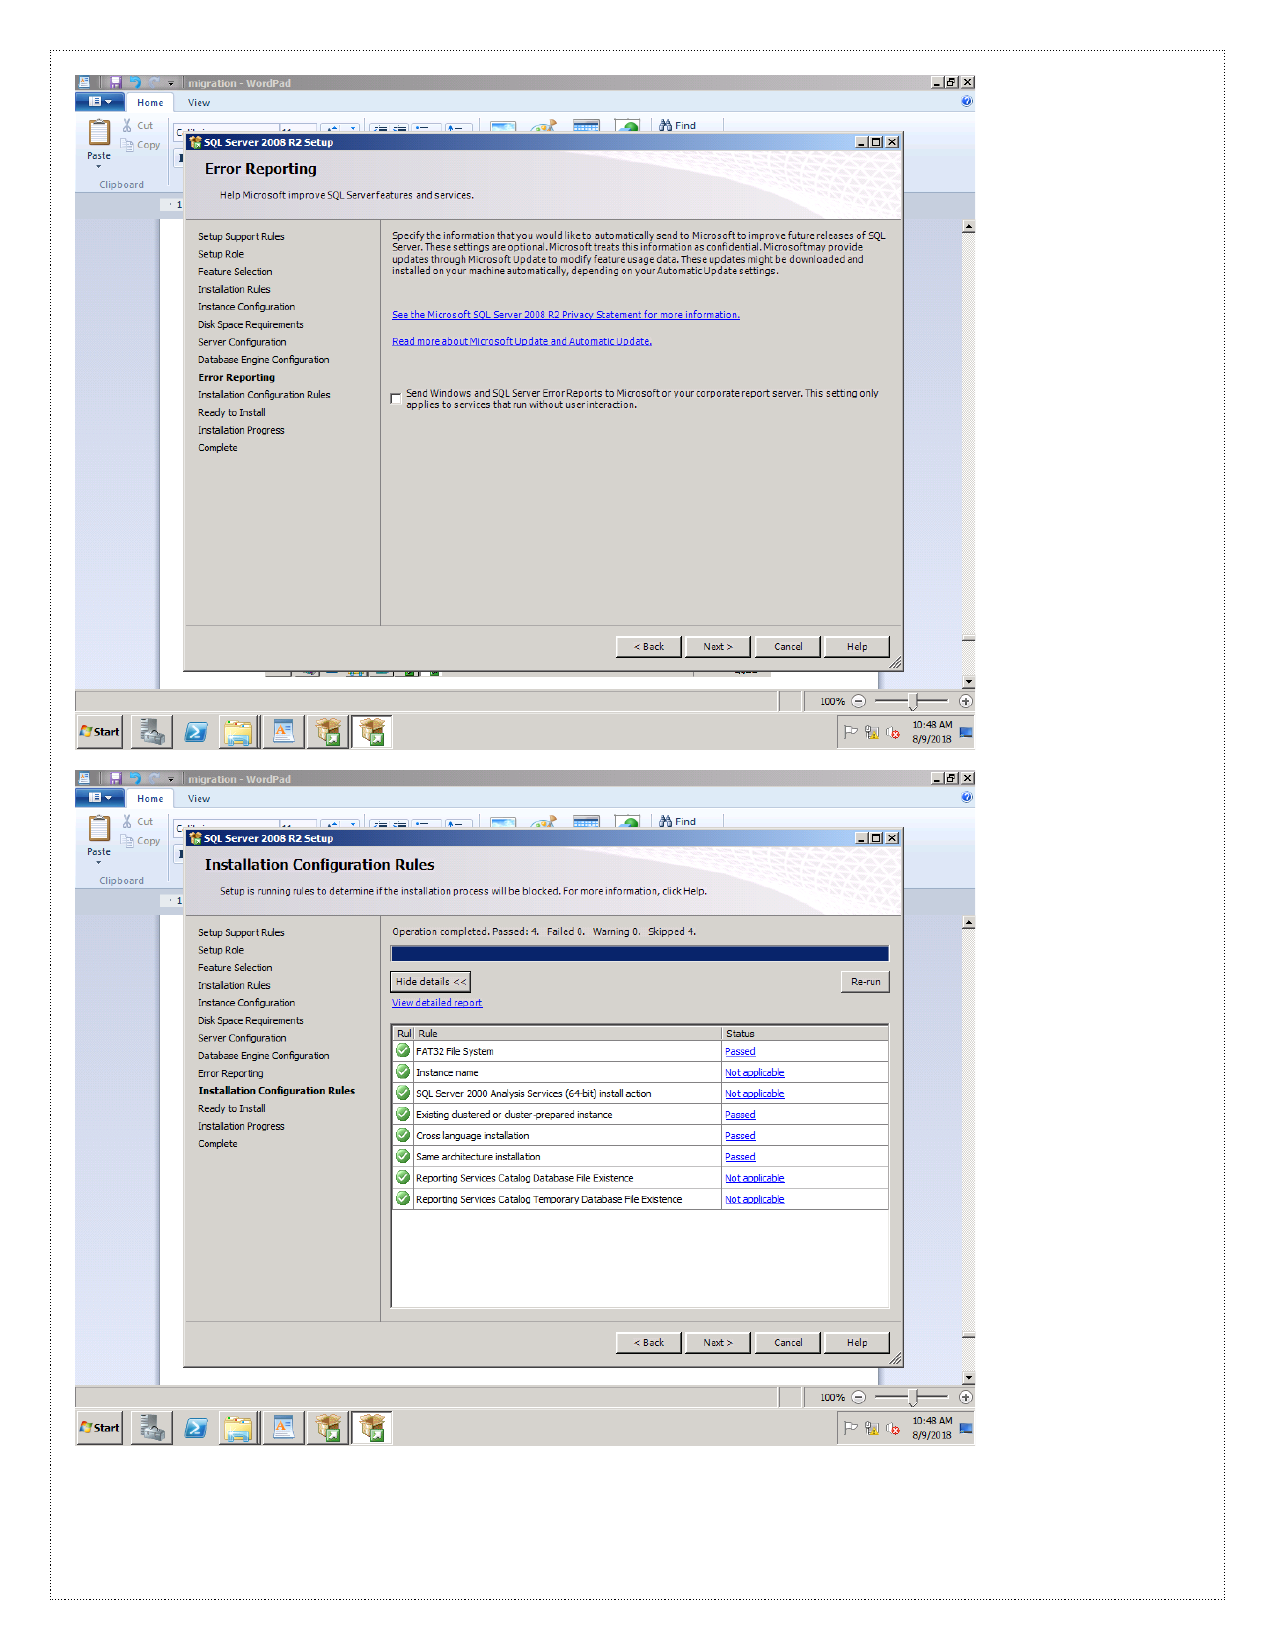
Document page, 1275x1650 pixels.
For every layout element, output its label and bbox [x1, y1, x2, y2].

picture [75, 770, 976, 1446]
picture [75, 75, 976, 750]
